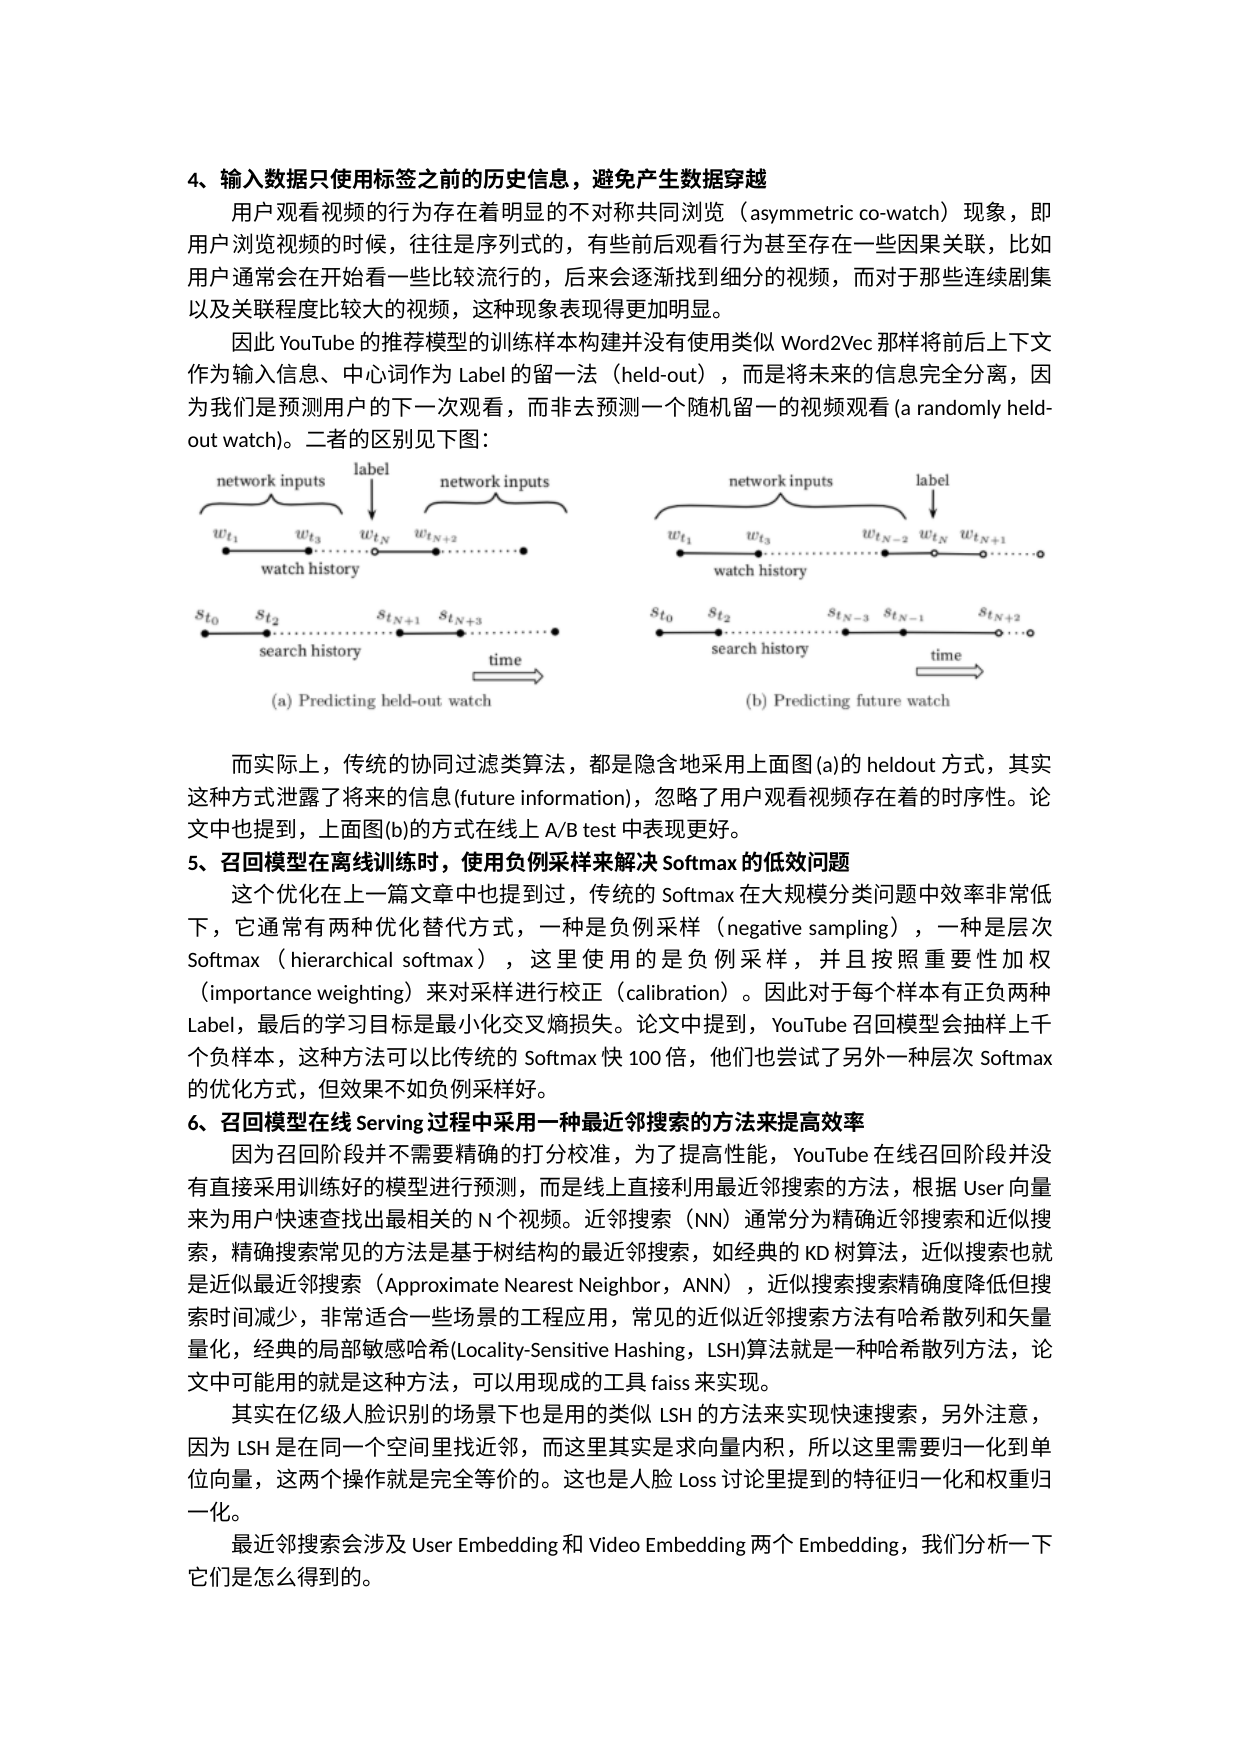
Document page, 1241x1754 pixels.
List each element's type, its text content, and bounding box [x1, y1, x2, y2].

picture [187, 454, 1053, 719]
text 最近邻搜索会涉及User Embedding和Video Embedding两个Embedding，我们分析一下它们是怎么得到的。 [187, 1527, 1053, 1592]
text 这个优化在上一篇文章中也提到过，传统的Softmax在大规模分类问题中效率非常低下，它通常有两种优化替代方式，一种是负例采样（negative sampling），一种是层次 Softmax（hierarchical softmax），这里使用的是负例采样，并且按照重要性加权（importance weighting）来对采样进行校正（calibration）。因此对于每个样本有正负两种Label，最后的学习目标是最小化交叉熵损失。论文中提到，YouTube召回模型会抽样上千个负样本，这种方法可以比传统的Softmax快100倍，他们也尝试了另外一种层次Softmax的优化方式，但效果不如负例采样好。 [187, 877, 1053, 1104]
text 5、召回模型在离线训练时，使用负例采样来解决Softmax的低效问题 [187, 844, 1053, 877]
text 用户观看视频的行为存在着明显的不对称共同浏览（asymmetric co-watch）现象，即用户浏览视频的时候，往往是序列式的，有些前后观看行为甚至存在一些因果关联，比如用户通常会在开始看一些比较流行的，后来会逐渐找到细分的视频，而对于那些连续剧集以及关联程度比较大的视频，这种现象表现得更加明显。 [187, 194, 1053, 324]
text 因此YouTube的推荐模型的训练样本构建并没有使用类似Word2Vec那样将前后上下文作为输入信息、中心词作为Label的留一法（held-out），而是将未来的信息完全分离，因为我们是预测用户的下一次观看，而非去预测一个随机留一的视频观看(a randomly held-out watch)。二者的区别见下图： [187, 324, 1053, 454]
text 6、召回模型在线Serving过程中采用一种最近邻搜索的方法来提高效率 [187, 1104, 1053, 1137]
text 其实在亿级人脸识别的场景下也是用的类似 LSH的方法来实现快速搜索，另外注意，因为 LSH 是在同一个空间里找近邻，而这里其实是求向量内积，所以这里需要归一化到单位向量，这两个操作就是完全等价的。这也是人脸Loss讨论里提到的特征归一化和权重归一化。 [187, 1397, 1053, 1527]
text 4、输入数据只使用标签之前的历史信息，避免产生数据穿越 [187, 162, 1053, 194]
text 而实际上，传统的协同过滤类算法，都是隐含地采用上面图(a)的heldout方式，其实这种方式泄露了将来的信息(future information)，忽略了用户观看视频存在着的时序性。论文中也提到，上面图(b)的方式在线上A/B test中表现更好。 [187, 747, 1053, 844]
text 因为召回阶段并不需要精确的打分校准，为了提高性能，YouTube在线召回阶段并没有直接采用训练好的模型进行预测，而是线上直接利用最近邻搜索的方法，根据User向量来为用户快速查找出最相关的N个视频。近邻搜索（NN）通常分为精确近邻搜索和近似搜索，精确搜索常见的方法是基于树结构的最近邻搜索，如经典的KD树算法，近似搜索也就是近似最近邻搜索（Approximate Nearest Neighbor，ANN），近似搜索搜索精确度降低但搜索时间减少，非常适合一些场景的工程应用，常见的近似近邻搜索方法有哈希散列和矢量量化，经典的局部敏感哈希(Locality-Sensitive Hashing，LSH)算法就是一种哈希散列方法，论文中可能用的就是这种方法，可以用现成的工具faiss来实现。 [187, 1137, 1053, 1397]
